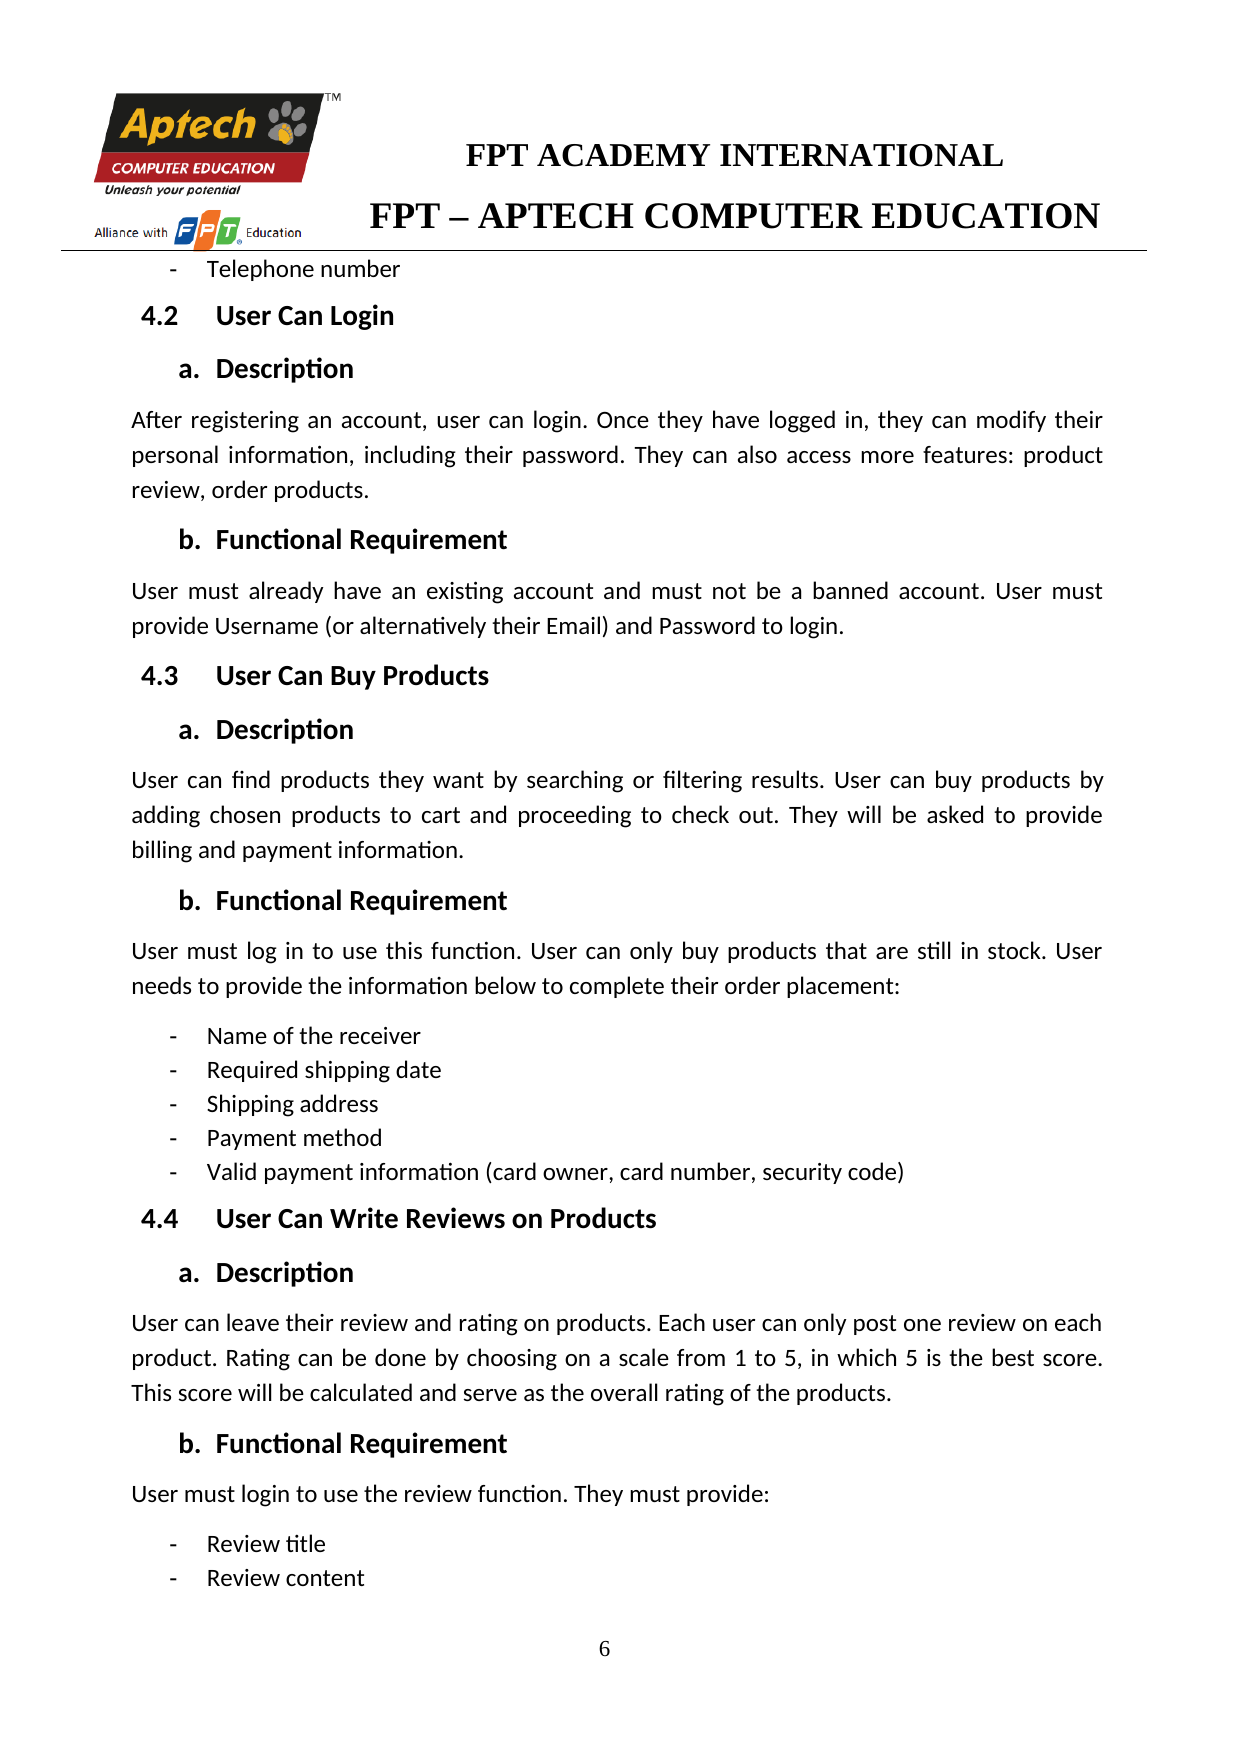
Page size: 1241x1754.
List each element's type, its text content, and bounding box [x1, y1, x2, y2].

title Payment method [169, 1120, 1105, 1154]
title Name of the receiver [169, 1018, 1105, 1052]
title User must login to use the review function. They must provide: [131, 1478, 1105, 1509]
picture [90, 86, 344, 250]
title Functional Requirement [178, 1425, 1105, 1461]
title After registering an account, user can login. Once they have logged in, they can modify their personal information, including their password. They can also access more features: product review, order products. [131, 404, 1105, 504]
title Valid payment information (card owner, card number, security code) [169, 1154, 1105, 1188]
title User must log in to use this function. User can only buy products that are still in stock. User needs to provide the information below to complete their order placement: [131, 935, 1105, 1001]
subtitle User Can Write Reviews on Products [178, 1201, 1105, 1236]
title Review title [169, 1526, 1105, 1560]
title User must already have an existing account and must not be a banned account. User must provide Username (or alternatively their Email) and Password to login. [131, 575, 1105, 640]
title Required shipping date [169, 1052, 1105, 1086]
title Functional Requirement [178, 521, 1105, 557]
subtitle User Can Buy Products [178, 657, 1105, 693]
list Telephone number [169, 251, 1105, 284]
subtitle User Can Login [178, 297, 1105, 333]
title Review content [169, 1560, 1105, 1594]
title User can find products they want by searching or filtering results. User can buy products by adding chosen products to cart and proceeding to check out. They will be asked to provide billing and payment information. [131, 764, 1105, 865]
title Shipping address [169, 1086, 1105, 1120]
title Functional Requirement [178, 882, 1105, 917]
title Description [178, 351, 1105, 386]
title Description [178, 711, 1105, 746]
picture [90, 251, 169, 256]
list Telephone number [169, 150, 1105, 250]
title Description [178, 1254, 1105, 1289]
title User can leave their review and rating on products. Each user can only post one review on each product. Rating can be done by choosing on a scale from 1 to 5, in which 5 is the best score. This score will be calculated and serve as the overall rating of the products. [131, 1307, 1105, 1408]
